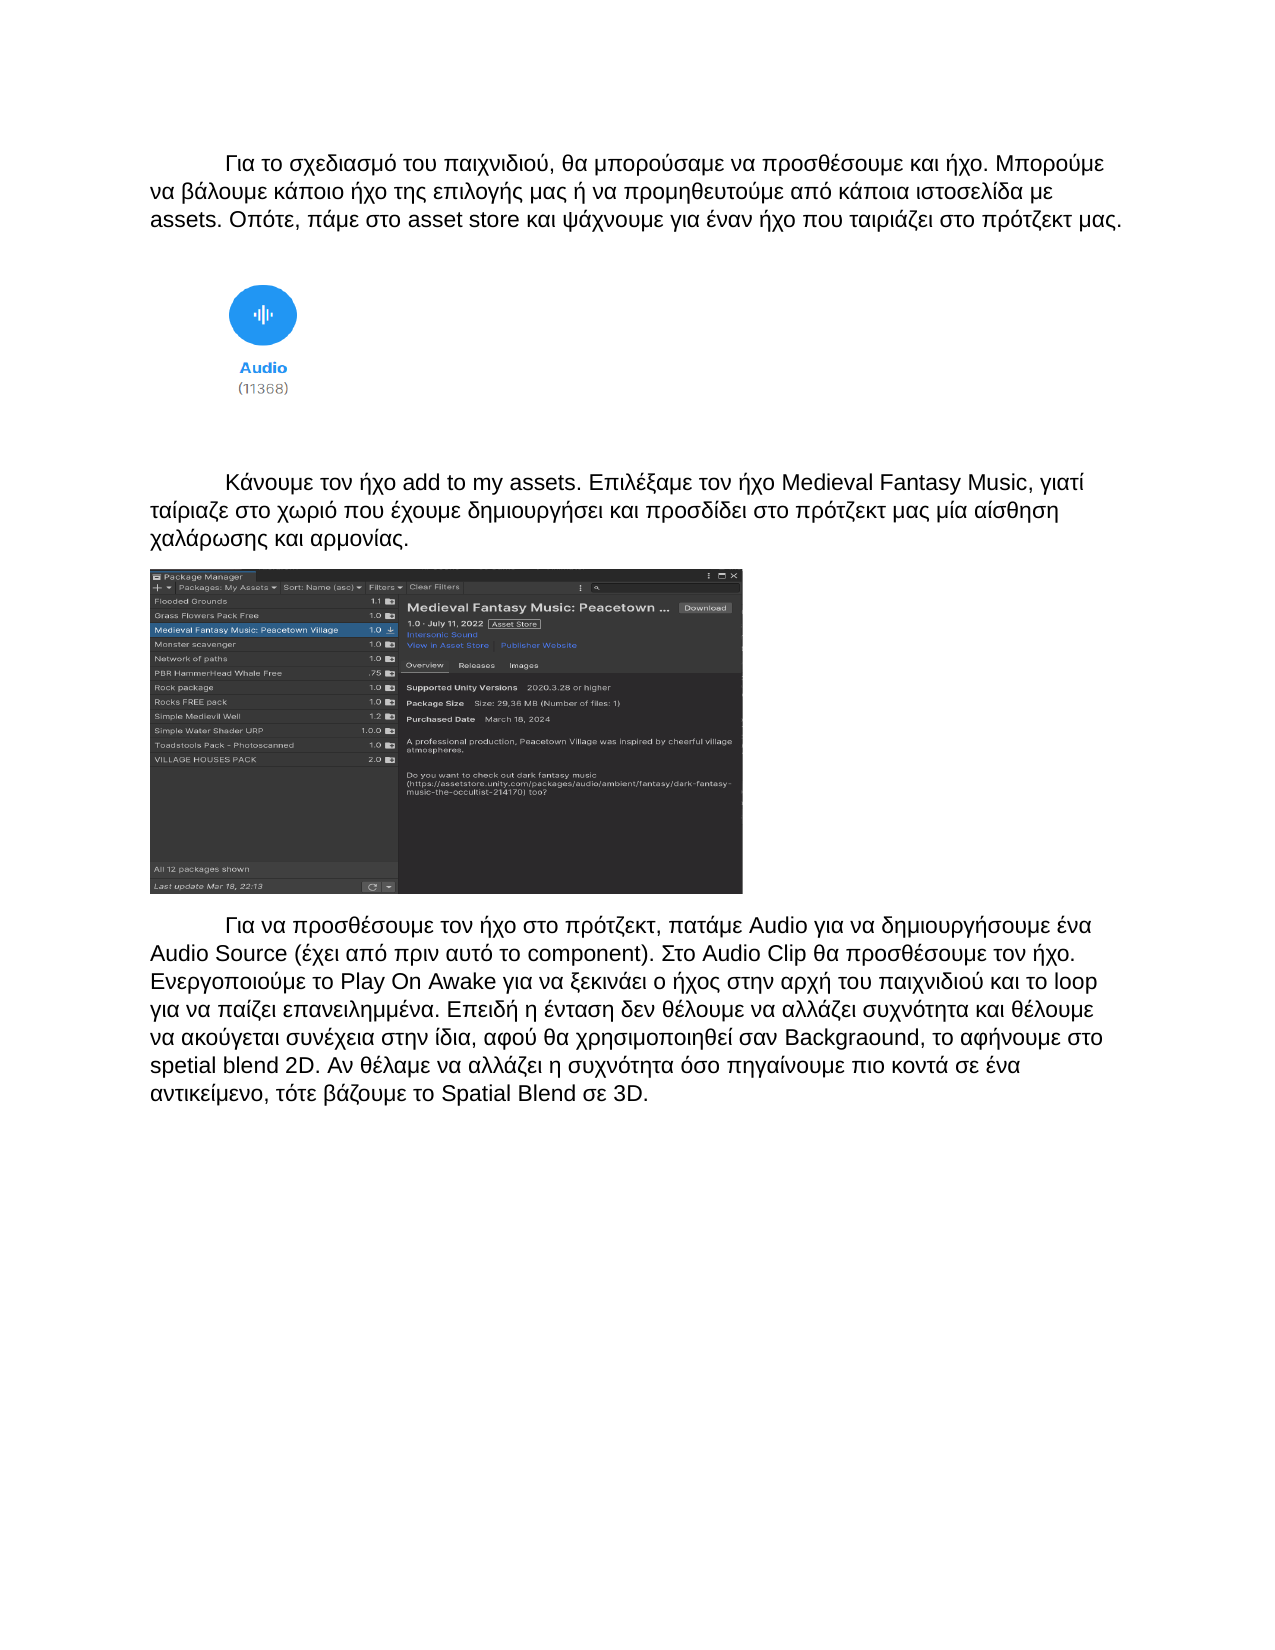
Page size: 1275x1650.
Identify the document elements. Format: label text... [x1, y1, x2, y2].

text Κάνουμε τον ήχο add to my assets. Επιλέξαμε τον ήχο Medieval Fantasy Music, γιατί ταίριαζε στο χωριό που έχουμε δημιουργήσει και προσδίδει στο πρότζεκτ μας μία αίσθηση χαλάρωσης και αρμονίας. [150, 469, 1125, 552]
picture [150, 250, 376, 451]
text Για το σχεδιασμό του παιχνιδιού, θα μπορούσαμε να προσθέσουμε και ήχο. Μπορούμε να βάλουμε κάποιο ήχο της επιλογής μας ή να προμηθευτούμε από κάποια ιστοσελίδα με assets. Οπότε, πάμε στο asset store και ψάχνουμε για έναν ήχο που ταιριάζει στο πρότζεκτ μας. [150, 150, 1125, 232]
text Για να προσθέσουμε τον ήχο στο πρότζεκτ, πατάμε Audio για να δημιουργήσουμε ένα Audio Source (έχει από πριν αυτό το component). Στο Audio Clip θα προσθέσουμε τον ήχο. Ενεργοποιούμε το Play On Awake για να ξεκινάει ο ήχος στην αρχή του παιχνιδιού και το loop για να παίζει επανειλημμένα. Επειδή η ένταση δεν θέλουμε να αλλάζει συχνότητα και θέλουμε να ακούγεται συνέχεια στην ίδια, αφού θα χρησιμοποιηθεί σαν Backgraound, το αφήνουμε στο spetial blend 2D. Αν θέλαμε να αλλάζει η συχνότητα όσο πηγαίνουμε πιο κοντά σε ένα αντικείμενο, τότε βάζουμε το Spatial Blend σε 3D. [150, 912, 1125, 1106]
picture [150, 569, 743, 894]
